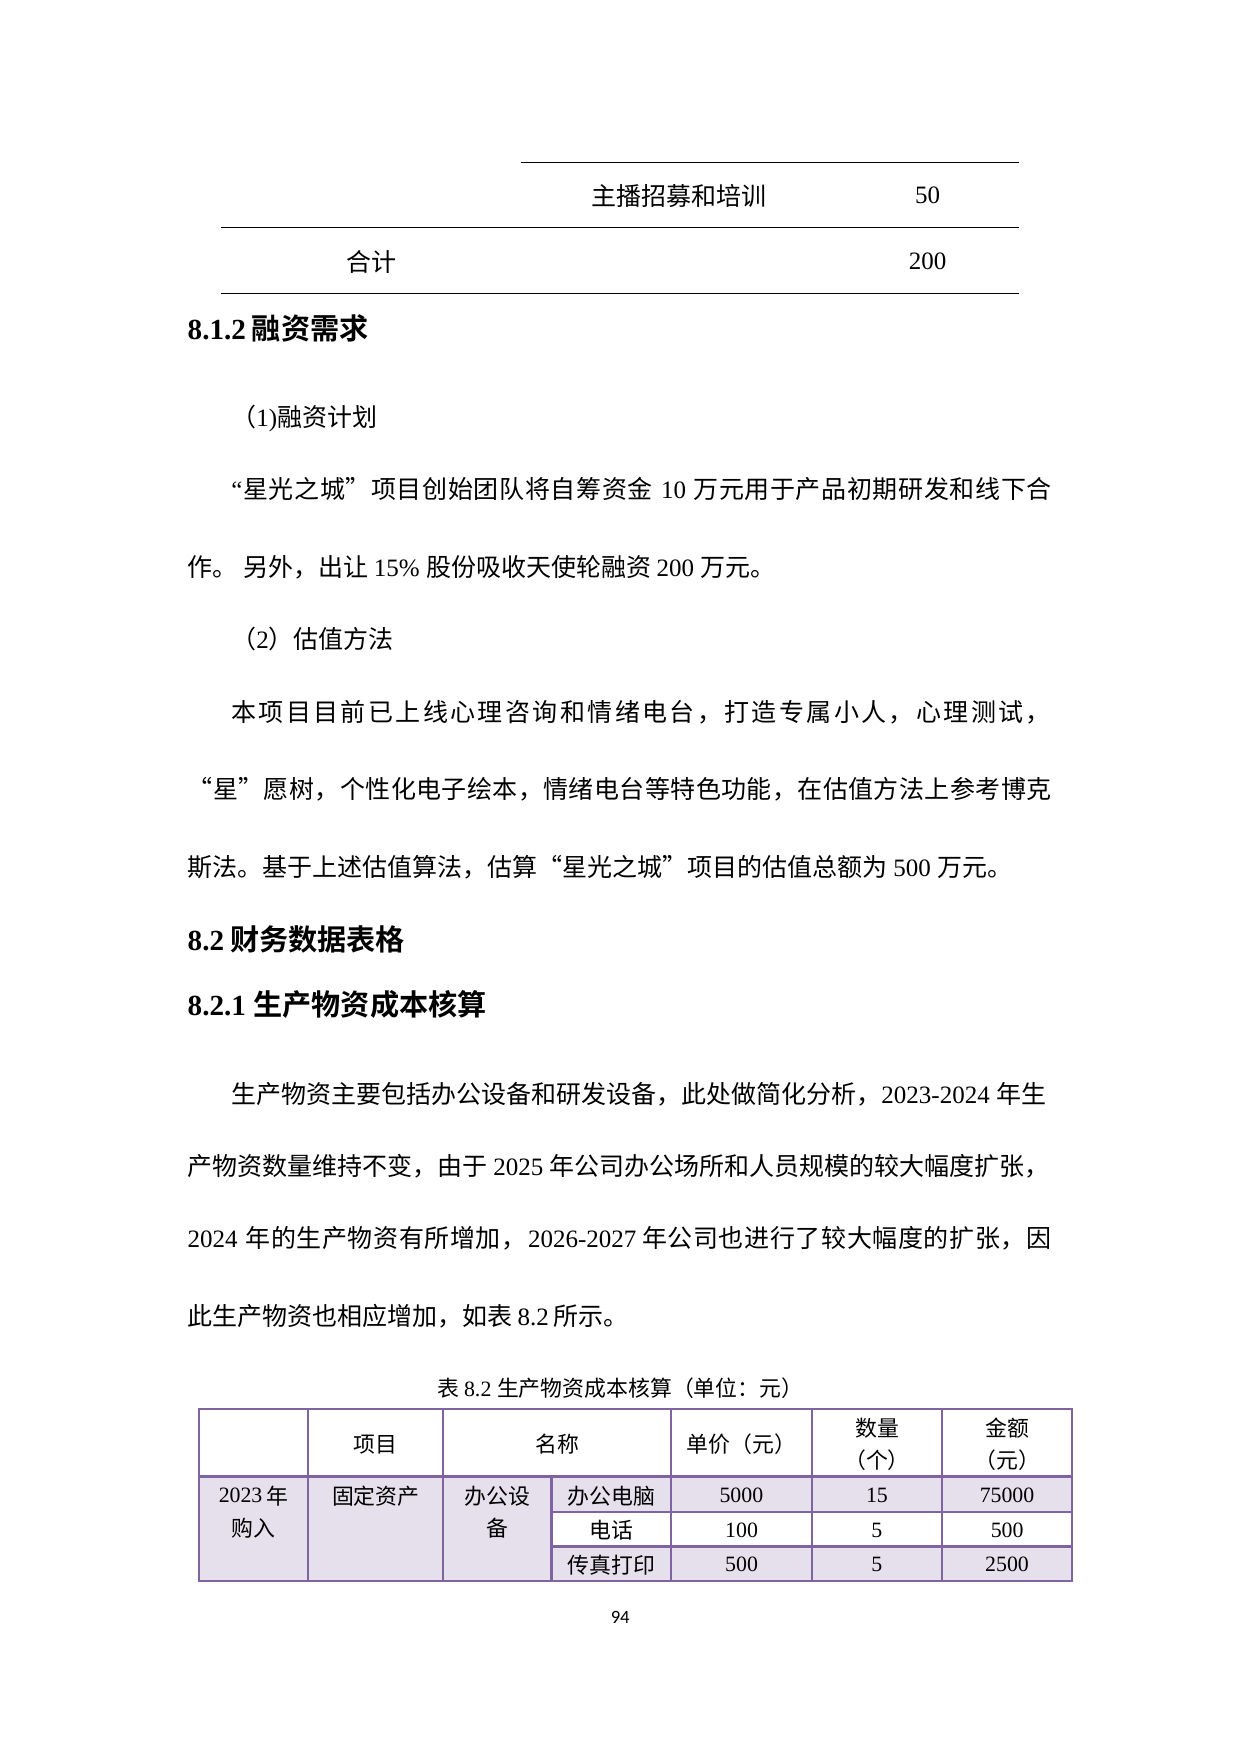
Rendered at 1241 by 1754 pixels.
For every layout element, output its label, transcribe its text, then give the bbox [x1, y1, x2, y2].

table_cell 500 [672, 1548, 811, 1580]
table_cell [521, 228, 836, 293]
text 8.2财务数据表格 [187, 906, 1053, 971]
table_cell 2500 [943, 1548, 1071, 1580]
table_header 名称 [444, 1410, 670, 1475]
table_cell 合计 [221, 228, 521, 293]
table_cell 15 [813, 1478, 941, 1511]
table_header [200, 1410, 307, 1475]
text 表 8.2 生产物资成本核算（单位：元） [187, 1370, 1053, 1403]
table_cell 200 [836, 228, 1019, 293]
table_cell 75000 [943, 1478, 1071, 1511]
table_cell 5 [813, 1548, 941, 1580]
subtitle 8.1.2融资需求 [187, 294, 1053, 359]
table_header 单价（元） [672, 1410, 811, 1475]
table_cell 5000 [672, 1478, 811, 1511]
text 2024 年的生产物资有所增加，2026-2027年公司也进行了较大幅度的扩张，因此生产物资也相应增加，如表8.2所示。 [187, 1204, 1053, 1347]
subtitle 8.2.1 生产物资成本核算 [187, 971, 1053, 1036]
table_cell 固定资产 [309, 1478, 442, 1580]
table_cell 传真打印机 [553, 1548, 670, 1580]
table_cell 主播招募和培训 [521, 163, 836, 227]
table_header 金额（元） [943, 1410, 1071, 1475]
table_cell 办公电脑 [553, 1478, 670, 1511]
text （2）估值方法 [187, 605, 1053, 670]
text 生产物资主要包括办公设备和研发设备，此处做简化分析，2023-2024 年生 [187, 1060, 1053, 1125]
table_cell 500 [943, 1513, 1071, 1545]
table_header 数量（个） [813, 1410, 941, 1475]
text “星光之城”项目创始团队将自筹资金 10 万元用于产品初期研发和线下合作。 另外，出让 15% 股份吸收天使轮融资 200 万元。 [187, 455, 1053, 598]
table_cell 100 [672, 1513, 811, 1545]
table_cell 5 [813, 1513, 941, 1545]
text （1)融资计划 [187, 383, 1053, 448]
table_header 项目 [309, 1410, 442, 1475]
text 产物资数量维持不变，由于 2025 年公司办公场所和人员规模的较大幅度扩张， [187, 1132, 1053, 1197]
table_cell 办公设备 [444, 1478, 550, 1580]
table_cell 电话 [553, 1513, 670, 1545]
table_cell 2023年购入 [200, 1478, 307, 1580]
table_cell 50 [836, 163, 1019, 227]
text 本项目目前已上线心理咨询和情绪电台，打造专属小人，心理测试，“星”愿树，个性化电子绘本，情绪电台等特色功能，在估值方法上参考博克斯法。基于上述估值算法，估算“星光之城”项目的估值总额为 500 万元。 [187, 678, 1053, 898]
